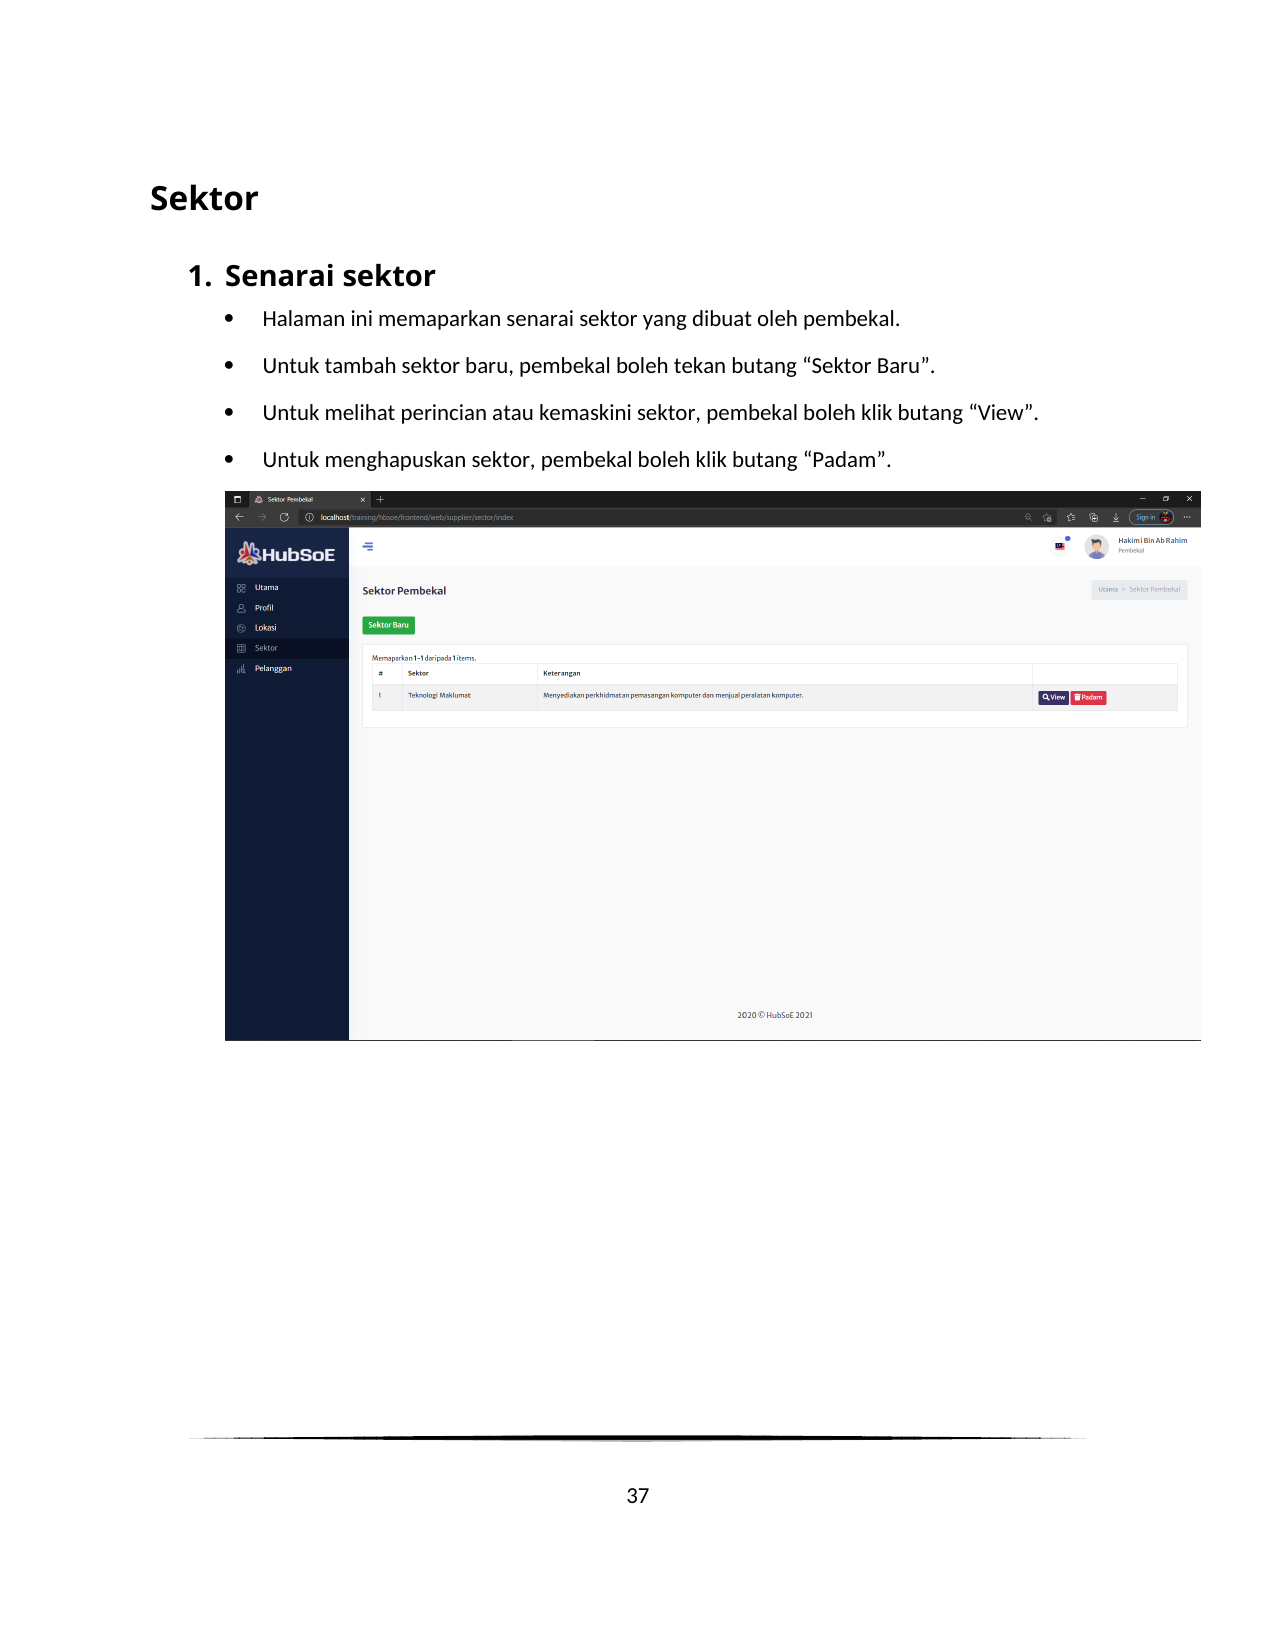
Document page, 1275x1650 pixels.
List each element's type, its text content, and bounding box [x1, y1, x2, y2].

list Halaman ini memaparkan senarai sektor yang dibuat oleh pembekal. [225, 304, 1125, 332]
list Untuk tambah sektor baru, pembekal boleh tekan butang “Sektor Baru”. [225, 351, 1125, 379]
picture [225, 491, 1201, 1041]
picture [189, 1434, 1087, 1442]
subtitle Senarai sektor [187, 255, 1125, 295]
list Untuk melihat perincian atau kemaskini sektor, pembekal boleh klik butang “View”. [225, 398, 1125, 426]
subtitle Sektor [150, 175, 1125, 220]
list Untuk menghapuskan sektor, pembekal boleh klik butang “Padam”. [225, 445, 1125, 473]
